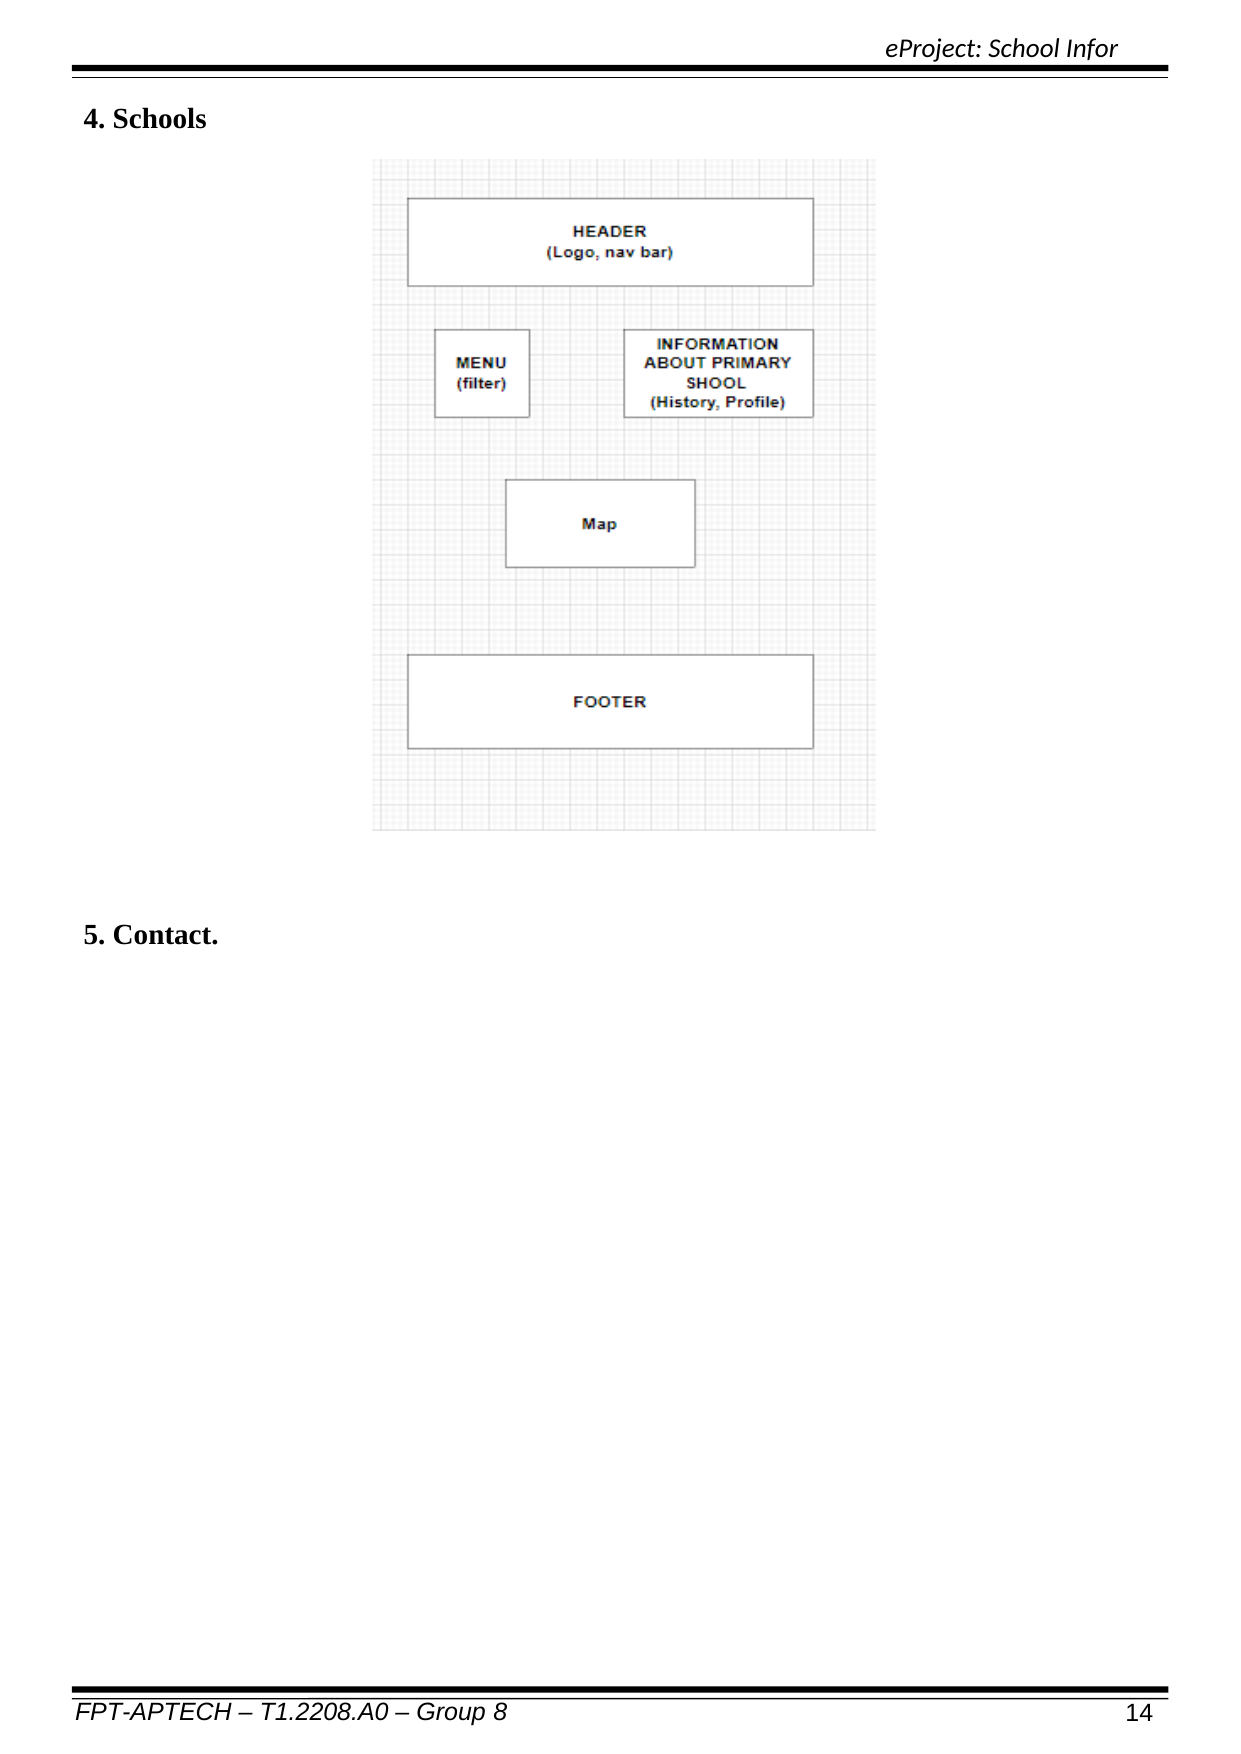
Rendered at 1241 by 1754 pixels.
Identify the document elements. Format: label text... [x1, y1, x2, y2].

picture [372, 159, 877, 831]
list 5. Contact. [83, 917, 1203, 951]
list 4. Schools [83, 102, 1203, 135]
